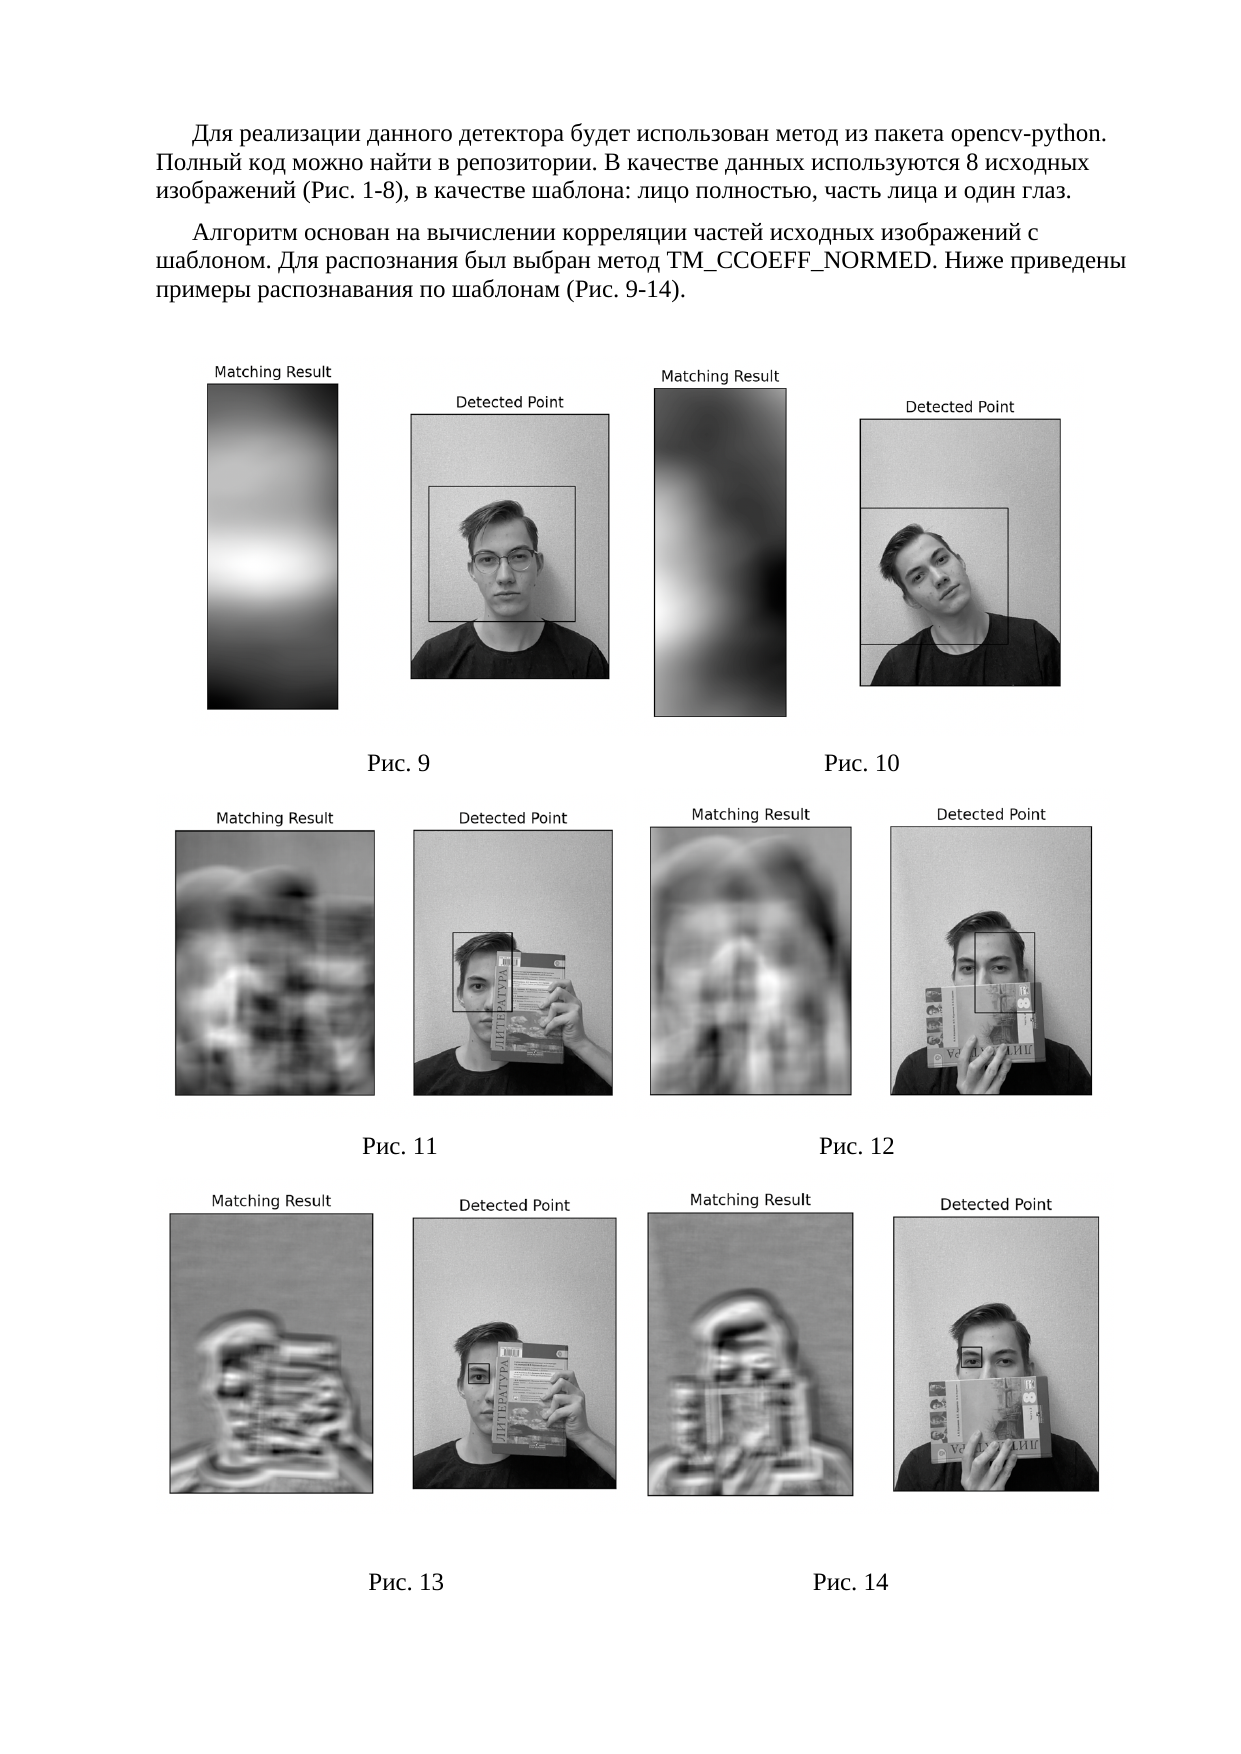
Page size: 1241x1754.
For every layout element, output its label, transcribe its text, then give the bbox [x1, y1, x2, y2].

picture [155, 793, 628, 1119]
picture [191, 356, 1084, 736]
picture [633, 788, 1110, 1119]
text Рис. 11 Рис. 12 [156, 1131, 1152, 1159]
text Алгоритм основан на вычислении корреляции частей исходных изображений с шаблоном. Для распознания был выбран метод TM_CCOEFF_NORMED. Ниже приведены примеры распознавания по шаблонам (Рис. 9-14). [156, 217, 1152, 303]
text Рис. 9 Рис. 10 [156, 748, 1152, 776]
text Рис. 13 Рис. 14 [156, 1567, 1152, 1596]
picture [155, 1172, 1114, 1514]
text Для реализации данного детектора будет использован метод из пакета opencv-python. Полный код можно найти в репозитории. В качестве данных используются 8 исходных изображений (Рис. 1-8), в качестве шаблона: лицо полностью, часть лица и один глаз. [156, 118, 1152, 204]
